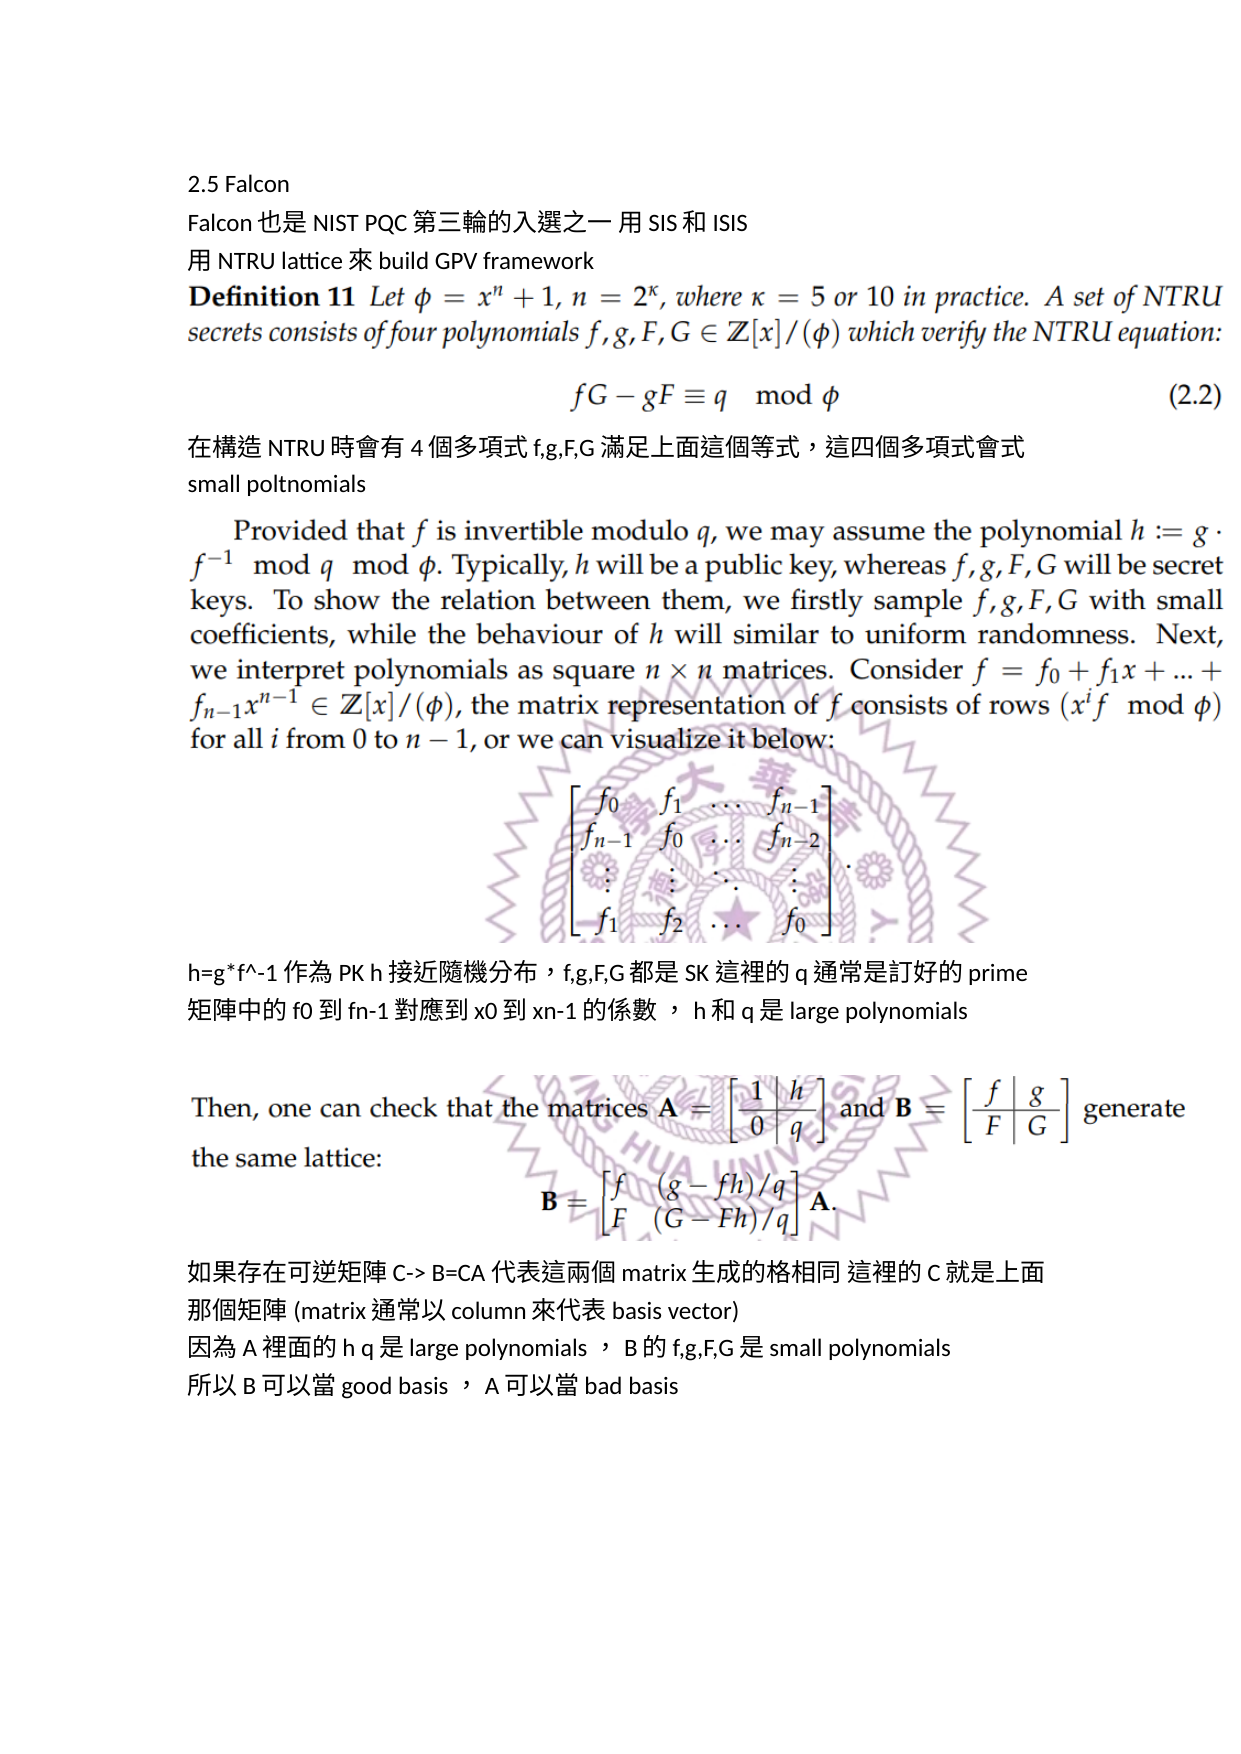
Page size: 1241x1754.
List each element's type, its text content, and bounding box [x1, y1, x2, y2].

text 所以B可以當good basis ， A可以當bad basis [187, 1364, 1053, 1402]
picture [187, 278, 1228, 426]
text h=g*f^-1 作為PK h接近隨機分布，f,g,F,G都是SK 這裡的q通常是訂好的prime [187, 952, 1053, 989]
text 如果存在可逆矩陣C-> B=CA 代表這兩個matrix生成的格相同 這裡的C就是上面那個矩陣 (matrix通常以column來代表basis vector) [187, 1252, 1053, 1327]
text Falcon也是NIST PQC第三輪的入選之一 用SIS和ISIS [187, 202, 1053, 239]
text 在構造NTRU時會有4個多項式f,g,F,G 滿足上面這個等式，這四個多項式會式small poltnomials [187, 427, 1053, 502]
text 矩陣中的f0到fn-1對應到x0到xn-1的係數 ， h和q是large polynomials [187, 989, 1053, 1027]
text 用NTRU lattice來build GPV framework [187, 239, 1053, 277]
picture [187, 511, 1227, 943]
picture [187, 1075, 1187, 1241]
text 2.5 Falcon [187, 164, 1053, 202]
text 因為A裡面的h q是large polynomials ， B的f,g,F,G是small polynomials [187, 1327, 1053, 1364]
